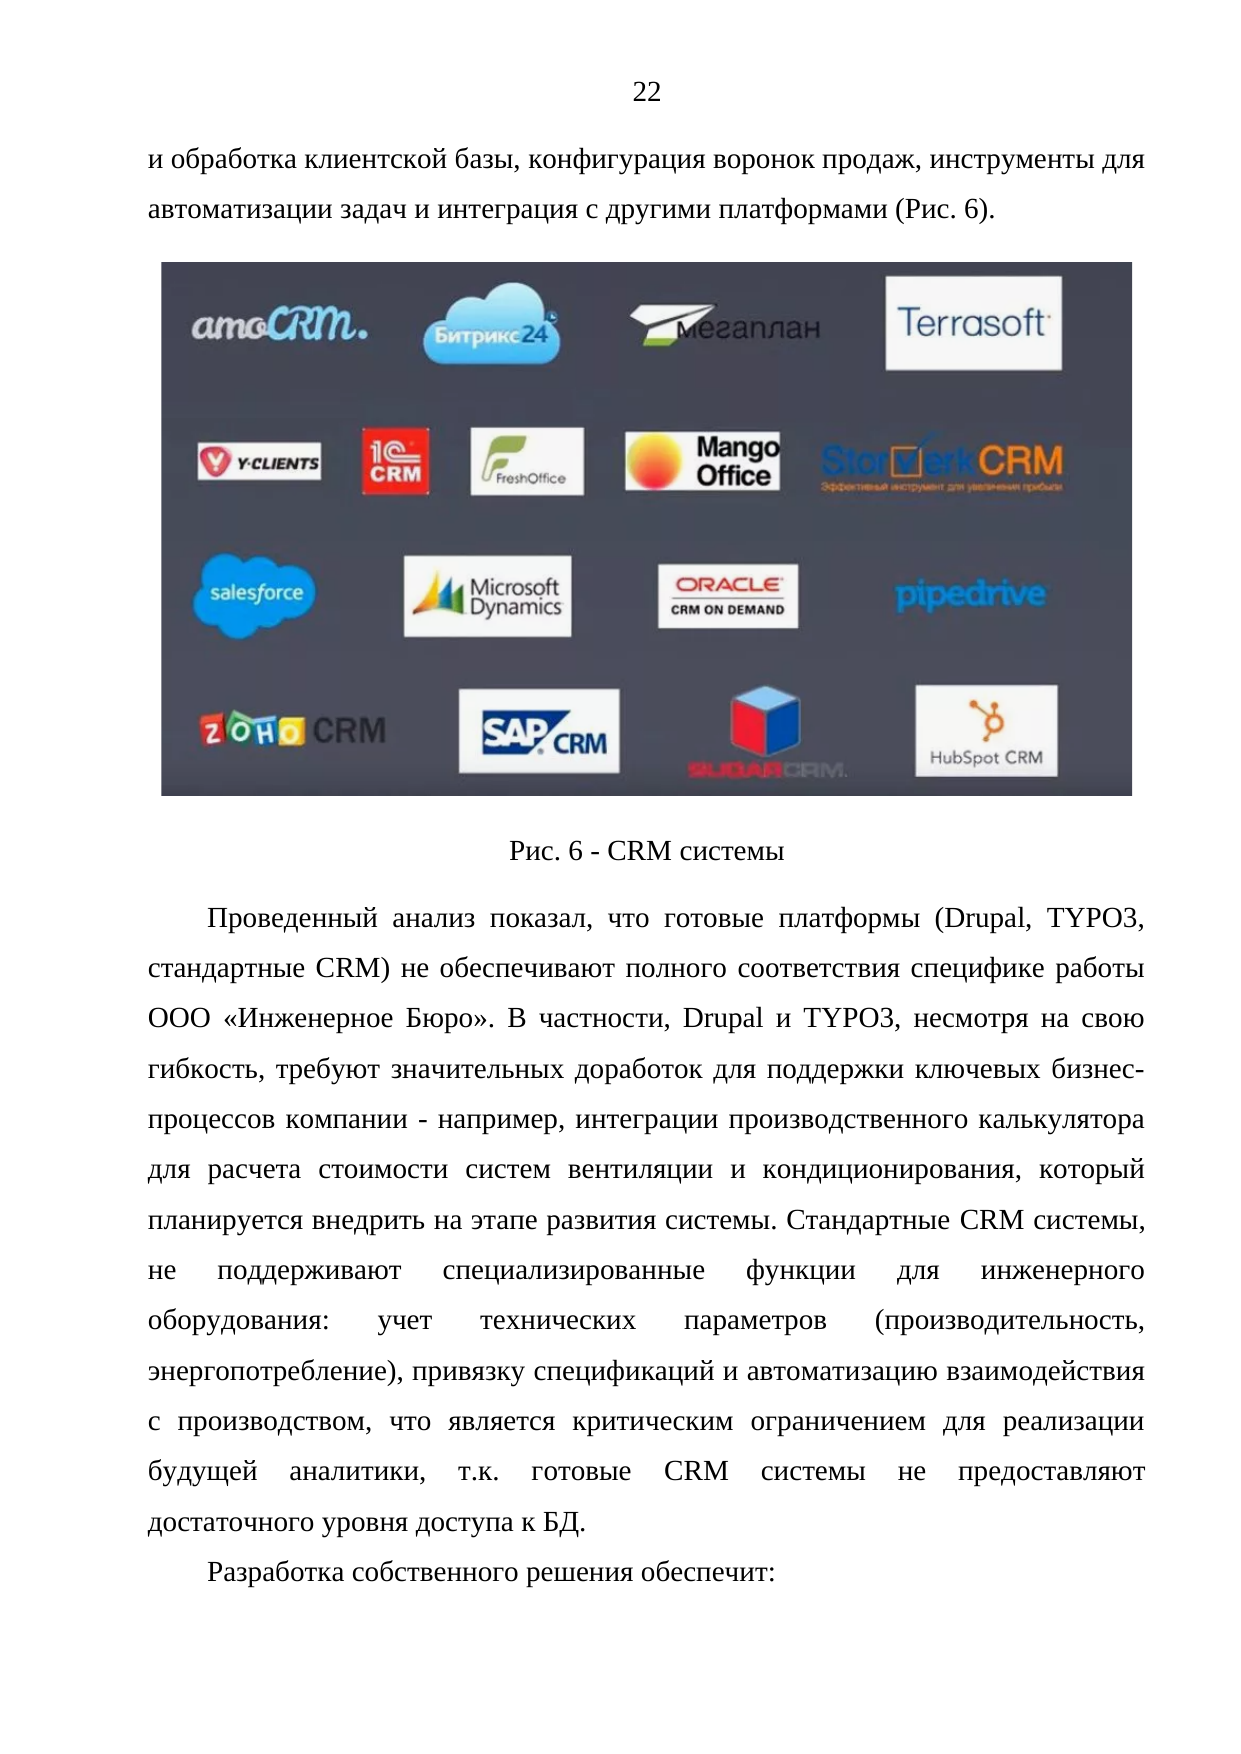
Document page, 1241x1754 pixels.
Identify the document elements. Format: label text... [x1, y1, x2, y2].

text Разработка собственного решения обеспечит: [148, 1554, 1146, 1587]
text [148, 141, 1146, 225]
text Рис. 6 - CRM системы [148, 833, 1146, 866]
text Проведенный анализ показал, что готовые платформы (Drupal, TYPO3, стандартные CRM) не обеспечивают полного соответствия специфике работы ООО «Инженерное Бюро». В частности, Drupal и TYPO3, несмотря на свою гибкость, требуют значительных доработок для поддержки ключевых бизнес-процессов компании - например, интеграции производственного калькулятора для расчета стоимости систем вентиляции и кондиционирования, который планируется внедрить на этапе развития системы. Стандартные CRM системы, не поддерживают специализированные функции для инженерного оборудования: учет технических параметров (производительность, энергопотребление), привязку спецификаций и автоматизацию взаимодействия с производством, что является критическим ограничением для реализации будущей аналитики, т.к. готовые CRM системы не предоставляют достаточного уровня доступа к БД. [148, 900, 1146, 1537]
picture [161, 262, 1133, 796]
